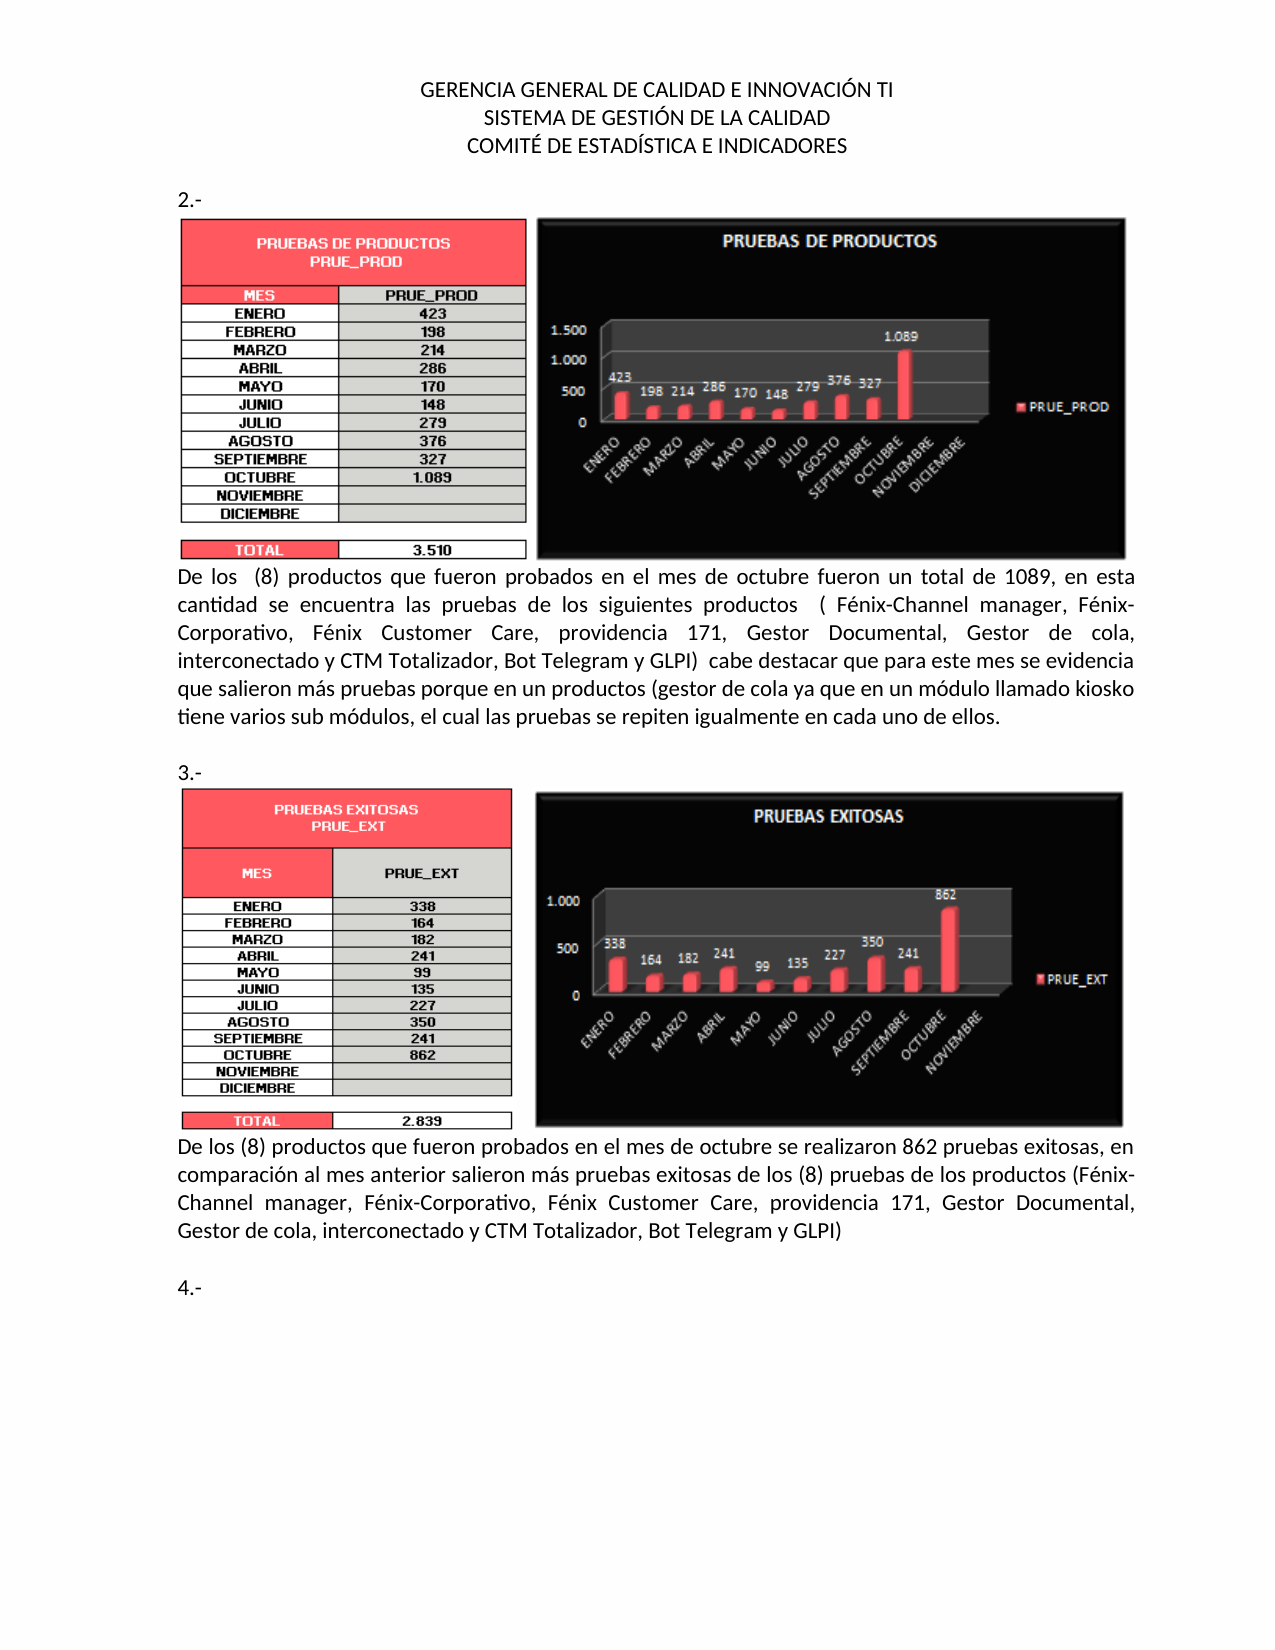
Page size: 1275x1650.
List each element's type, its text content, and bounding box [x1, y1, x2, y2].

picture [532, 213, 1128, 562]
text De los (8) productos que fueron probados en el mes de octubre fueron un total de 1089, en esta cantidad se encuentra las pruebas de los siguientes productos ( Fénix-Channel manager, Fénix-Corporativo, Fénix Customer Care, providencia 171, Gestor Documental, Gestor de cola, interconectado y CTM Totalizador, Bot Telegram y GLPI) cabe destacar que para este mes se evidencia que salieron más pruebas porque en un productos (gestor de cola ya que en un módulo llamado kiosko tiene varios sub módulos, el cual las pruebas se repiten igualmente en cada uno de ellos. [177, 562, 1137, 730]
picture [177, 215, 528, 562]
picture [531, 787, 1128, 1133]
text 3.- [177, 758, 1137, 786]
subtitle 2.- [177, 185, 1137, 213]
text De los (8) productos que fueron probados en el mes de octubre se realizaron 862 pruebas exitosas, en comparación al mes anterior salieron más pruebas exitosas de los (8) pruebas de los productos (Fénix-Channel manager, Fénix-Corporativo, Fénix Customer Care, providencia 171, Gestor Documental, Gestor de cola, interconectado y CTM Totalizador, Bot Telegram y GLPI) [177, 1132, 1137, 1244]
text 4.- [177, 1273, 1137, 1301]
picture [177, 786, 516, 1133]
